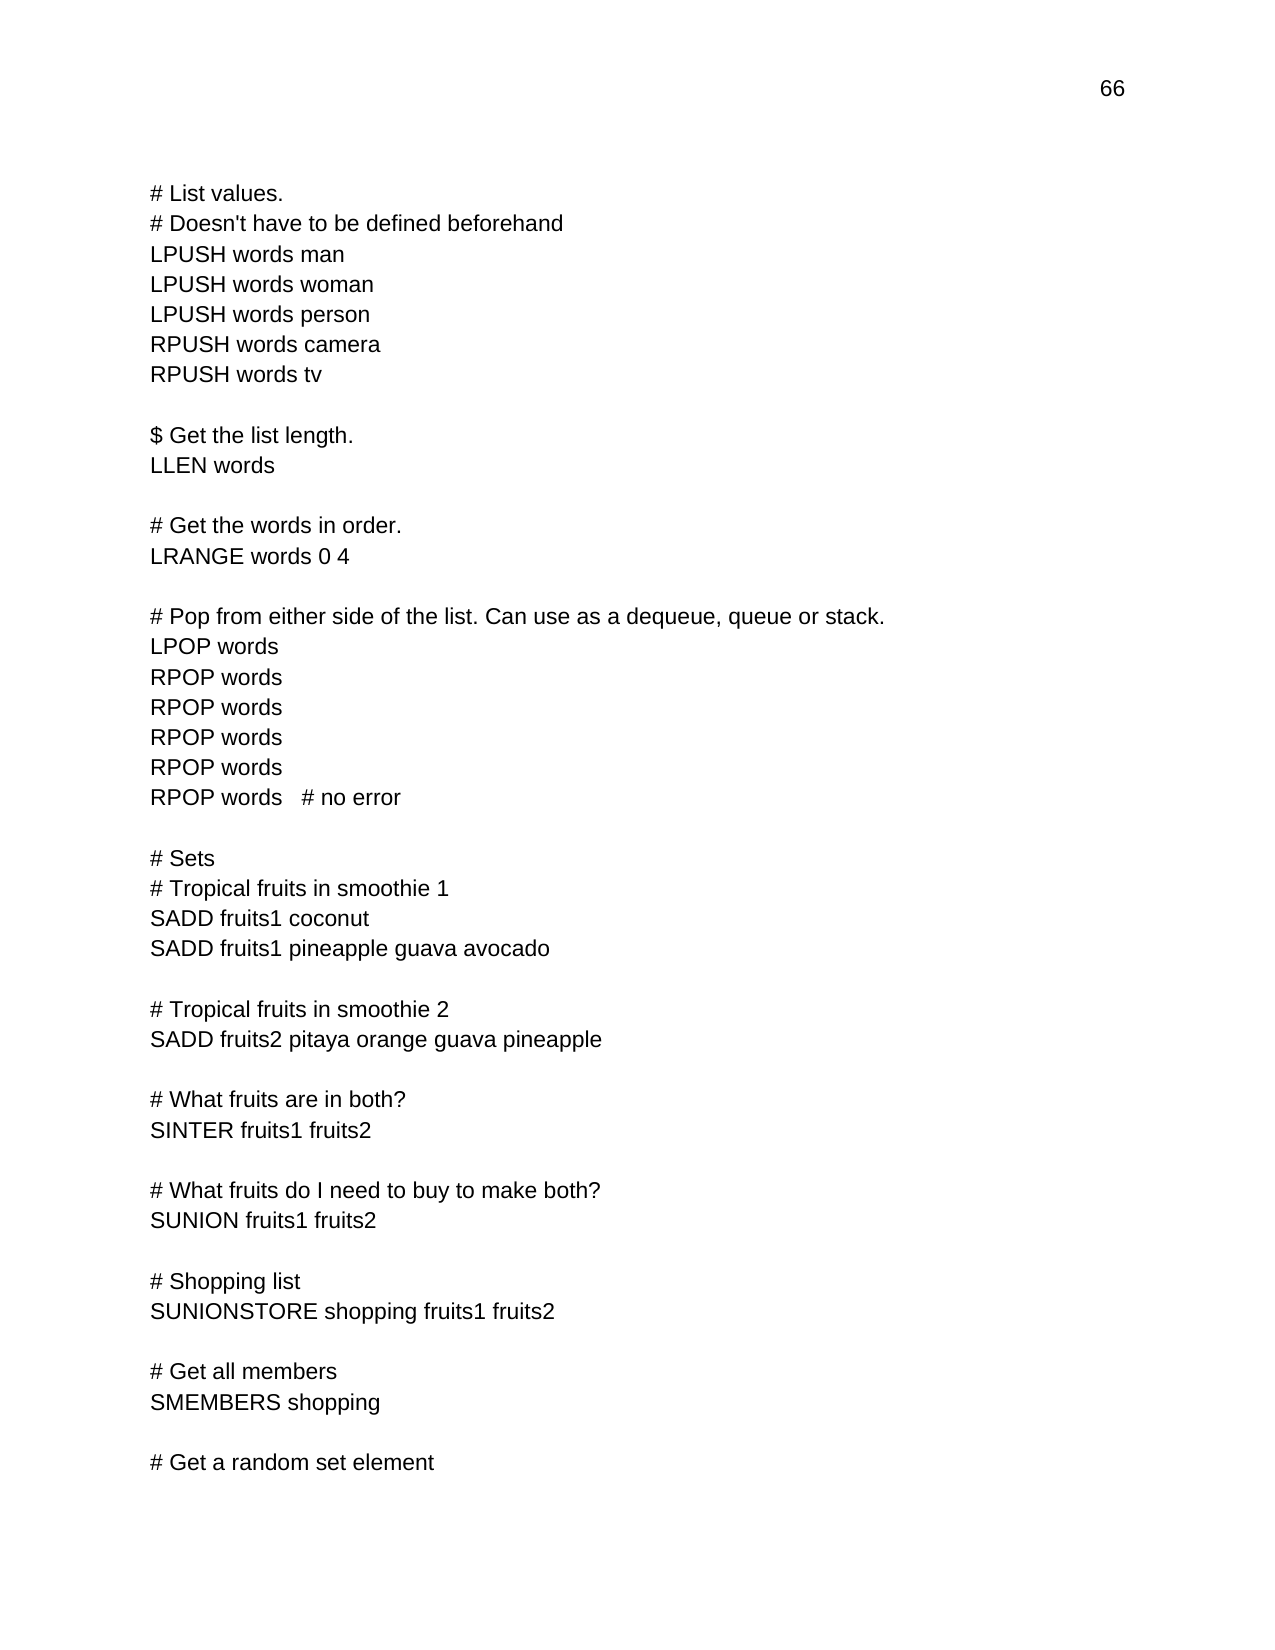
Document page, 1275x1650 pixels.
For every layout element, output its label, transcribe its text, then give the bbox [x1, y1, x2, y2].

text # Get all members [150, 1358, 1125, 1385]
text # List values. [150, 180, 1125, 207]
text SINTER fruits1 fruits2 [150, 1117, 1125, 1143]
text RPUSH words tv [150, 361, 1125, 388]
text SADD fruits1 coconut [150, 905, 1125, 932]
text # Pop from either side of the list. Can use as a dequeue, queue or stack. [150, 603, 1125, 629]
text # Tropical fruits in smoothie 2 [150, 996, 1125, 1022]
text LPUSH words person [150, 301, 1125, 327]
text LPUSH words woman [150, 271, 1125, 297]
text RPOP words [150, 724, 1125, 750]
text # Get a random set element [150, 1449, 1125, 1475]
text SADD fruits1 pineapple guava avocado [150, 935, 1125, 962]
text SADD fruits2 pitaya orange guava pineapple [150, 1026, 1125, 1052]
text SUNION fruits1 fruits2 [150, 1207, 1125, 1234]
text RPOP words [150, 663, 1125, 690]
text LPOP words [150, 633, 1125, 660]
text LPUSH words man [150, 241, 1125, 267]
text SMEMBERS shopping [150, 1388, 1125, 1415]
text RPOP words [150, 694, 1125, 720]
text # Doesn't have to be defined beforehand [150, 210, 1125, 237]
text SUNIONSTORE shopping fruits1 fruits2 [150, 1298, 1125, 1324]
text # Get the words in order. [150, 512, 1125, 539]
text RPOP words # no error [150, 784, 1125, 811]
text # Sets [150, 845, 1125, 871]
text $ Get the list length. [150, 422, 1125, 448]
text RPOP words [150, 754, 1125, 781]
text # Tropical fruits in smoothie 1 [150, 875, 1125, 901]
text LRANGE words 0 4 [150, 543, 1125, 569]
text # Shopping list [150, 1268, 1125, 1294]
text RPUSH words camera [150, 331, 1125, 358]
text LLEN words [150, 452, 1125, 478]
text # What fruits are in both? [150, 1086, 1125, 1113]
text # What fruits do I need to buy to make both? [150, 1177, 1125, 1203]
